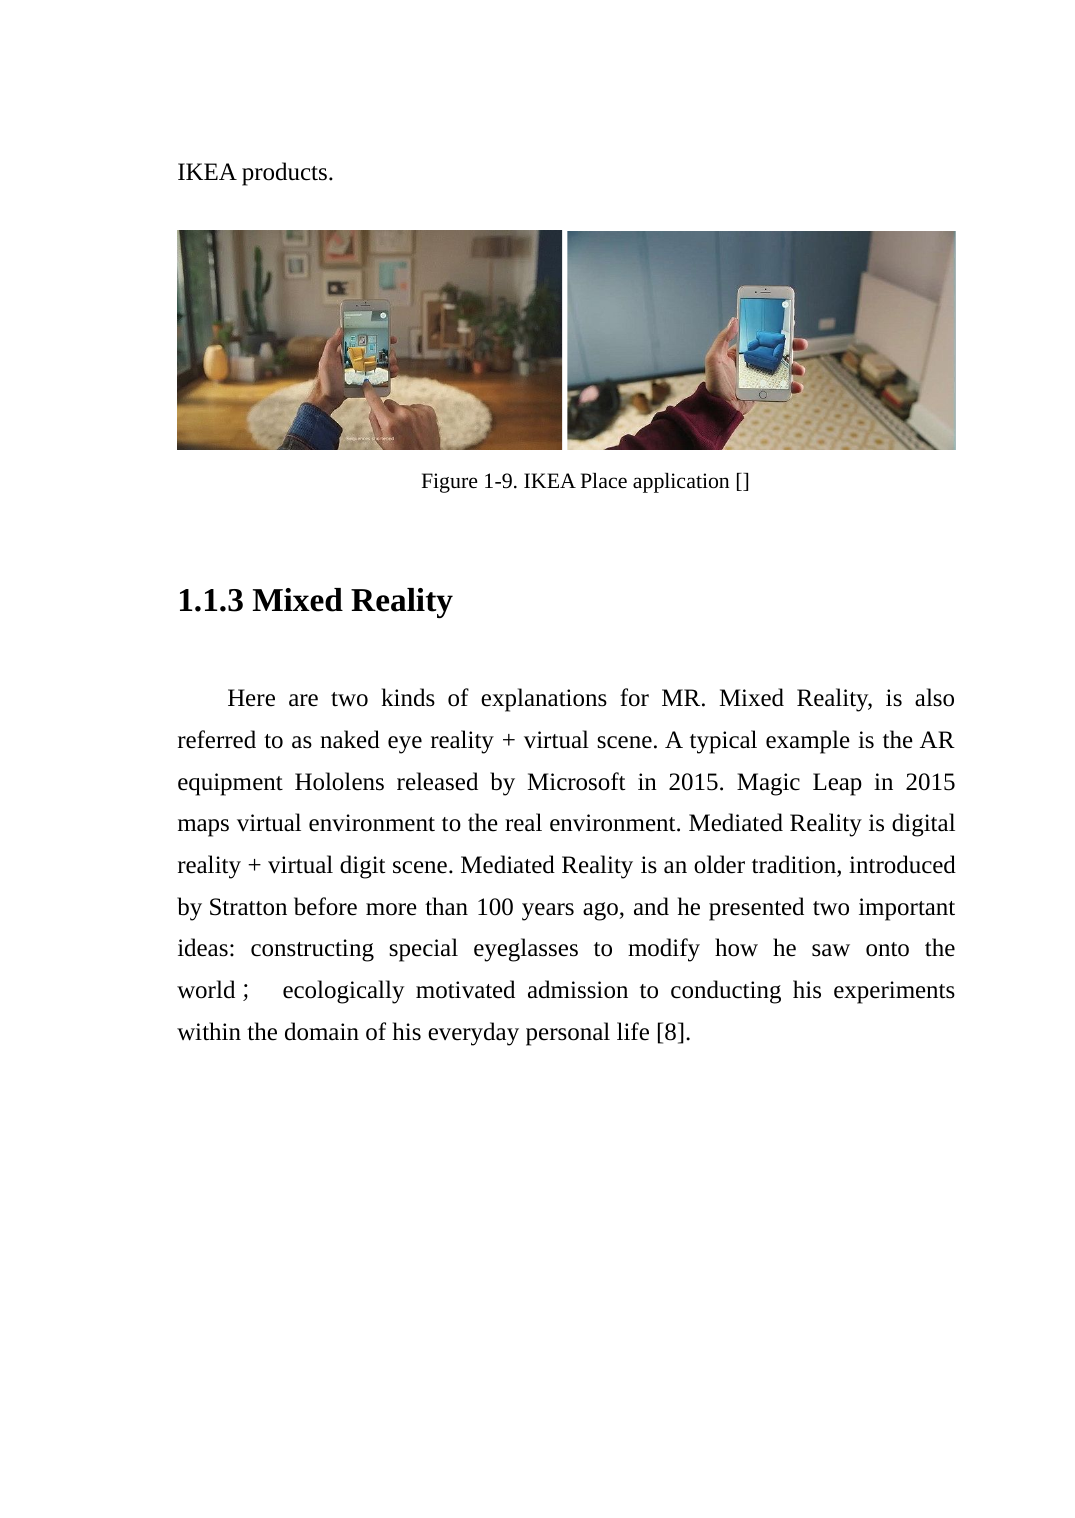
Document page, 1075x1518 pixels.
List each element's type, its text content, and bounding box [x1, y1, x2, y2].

text Here are two kinds of explanations for MR. Mixed Reality, is also referred to as naked eye reality + virtual scene. A typical example is the AR equipment Hololens released by Microsoft in 2015. Magic Leap in 2015 maps virtual environment to the real environment. Mediated Reality is digital reality + virtual digit scene. Mediated Reality is an older tradition, introduced by Stratton before more than 100 years ago, and he presented two important ideas: constructing special eyeglasses to modify how he saw onto the world； ecologically motivated admission to conducting his experiments within the domain of his everyday personal life [8]. [177, 673, 956, 1048]
text 1.1.3 Mixed Reality [177, 581, 956, 619]
text Figure 1-9. IKEA Place application [] [214, 468, 956, 493]
picture [177, 230, 563, 450]
picture [567, 231, 956, 450]
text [177, 147, 956, 189]
